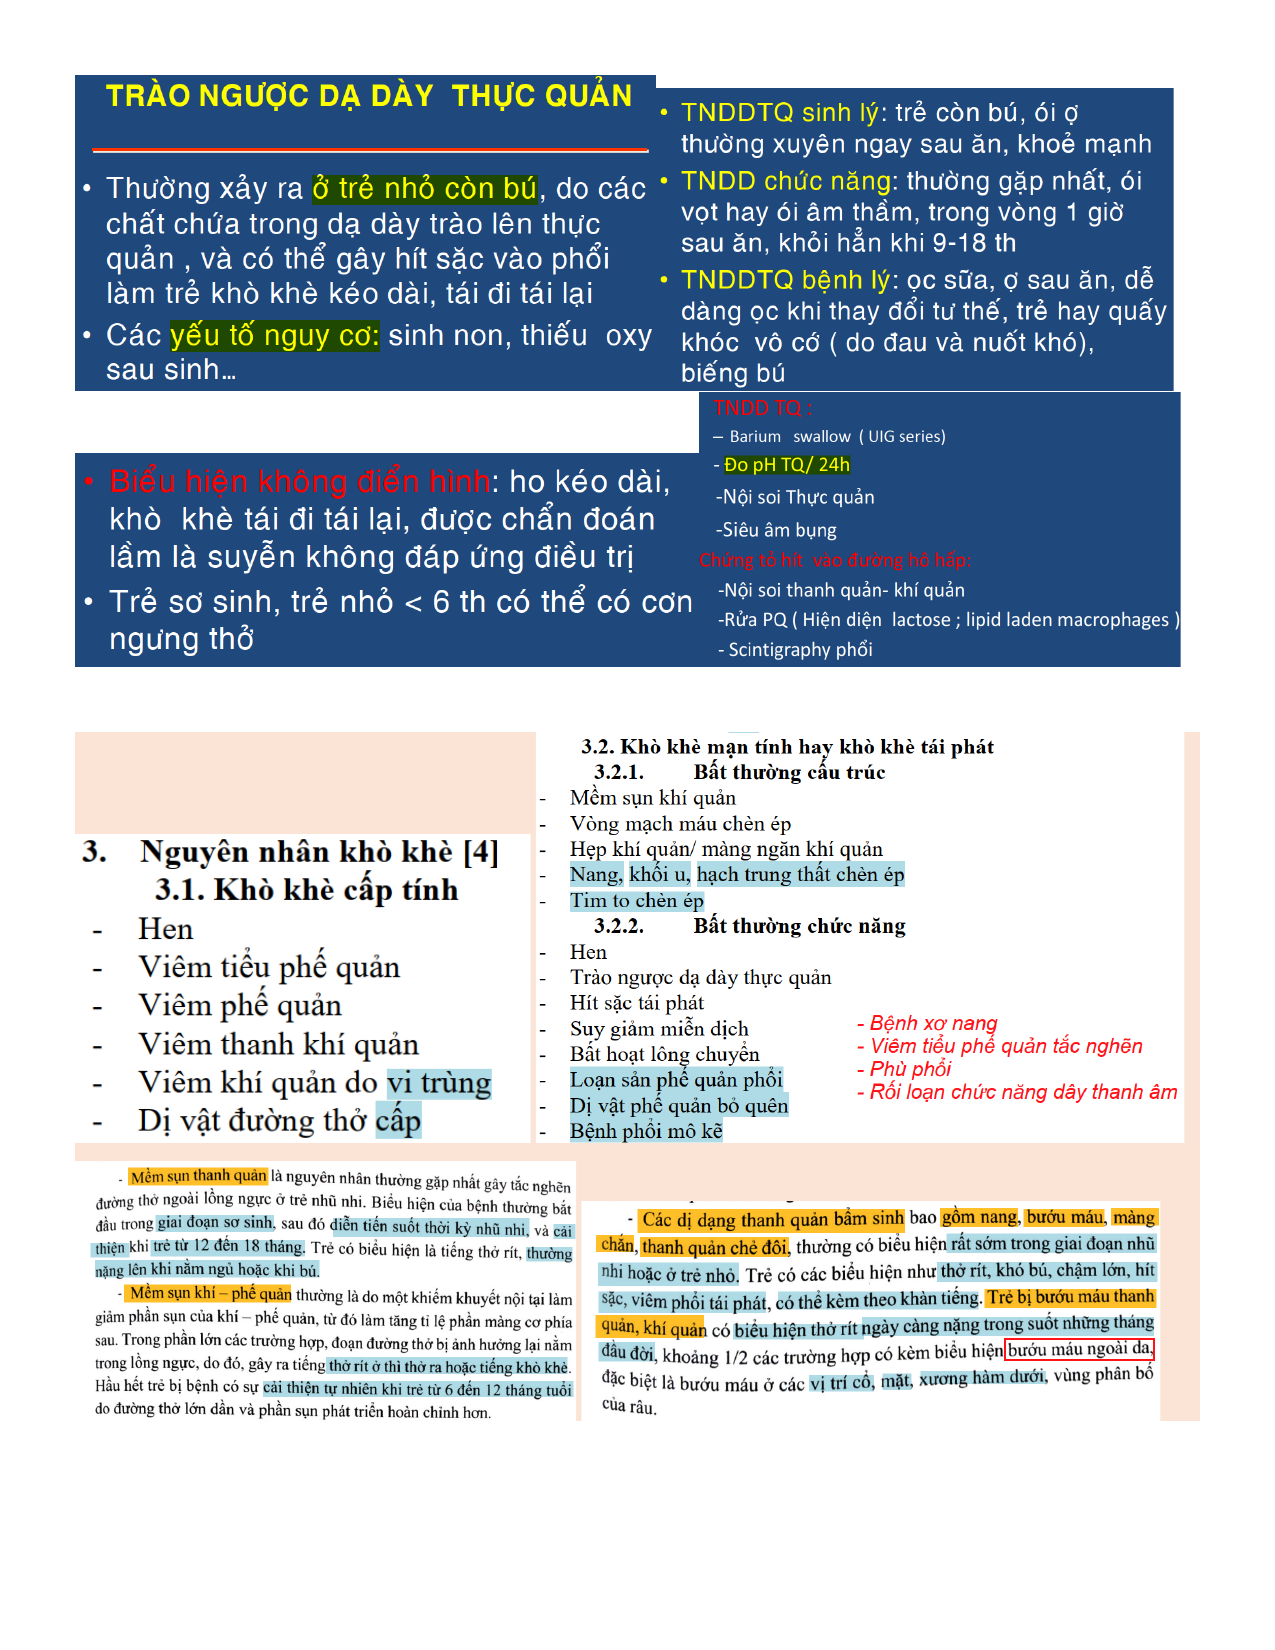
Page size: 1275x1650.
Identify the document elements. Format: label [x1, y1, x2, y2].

picture [75, 392, 1181, 667]
picture [75, 1161, 577, 1422]
picture [581, 1201, 1161, 1422]
picture [535, 732, 1185, 1143]
picture [75, 834, 531, 1143]
picture [75, 75, 1174, 391]
